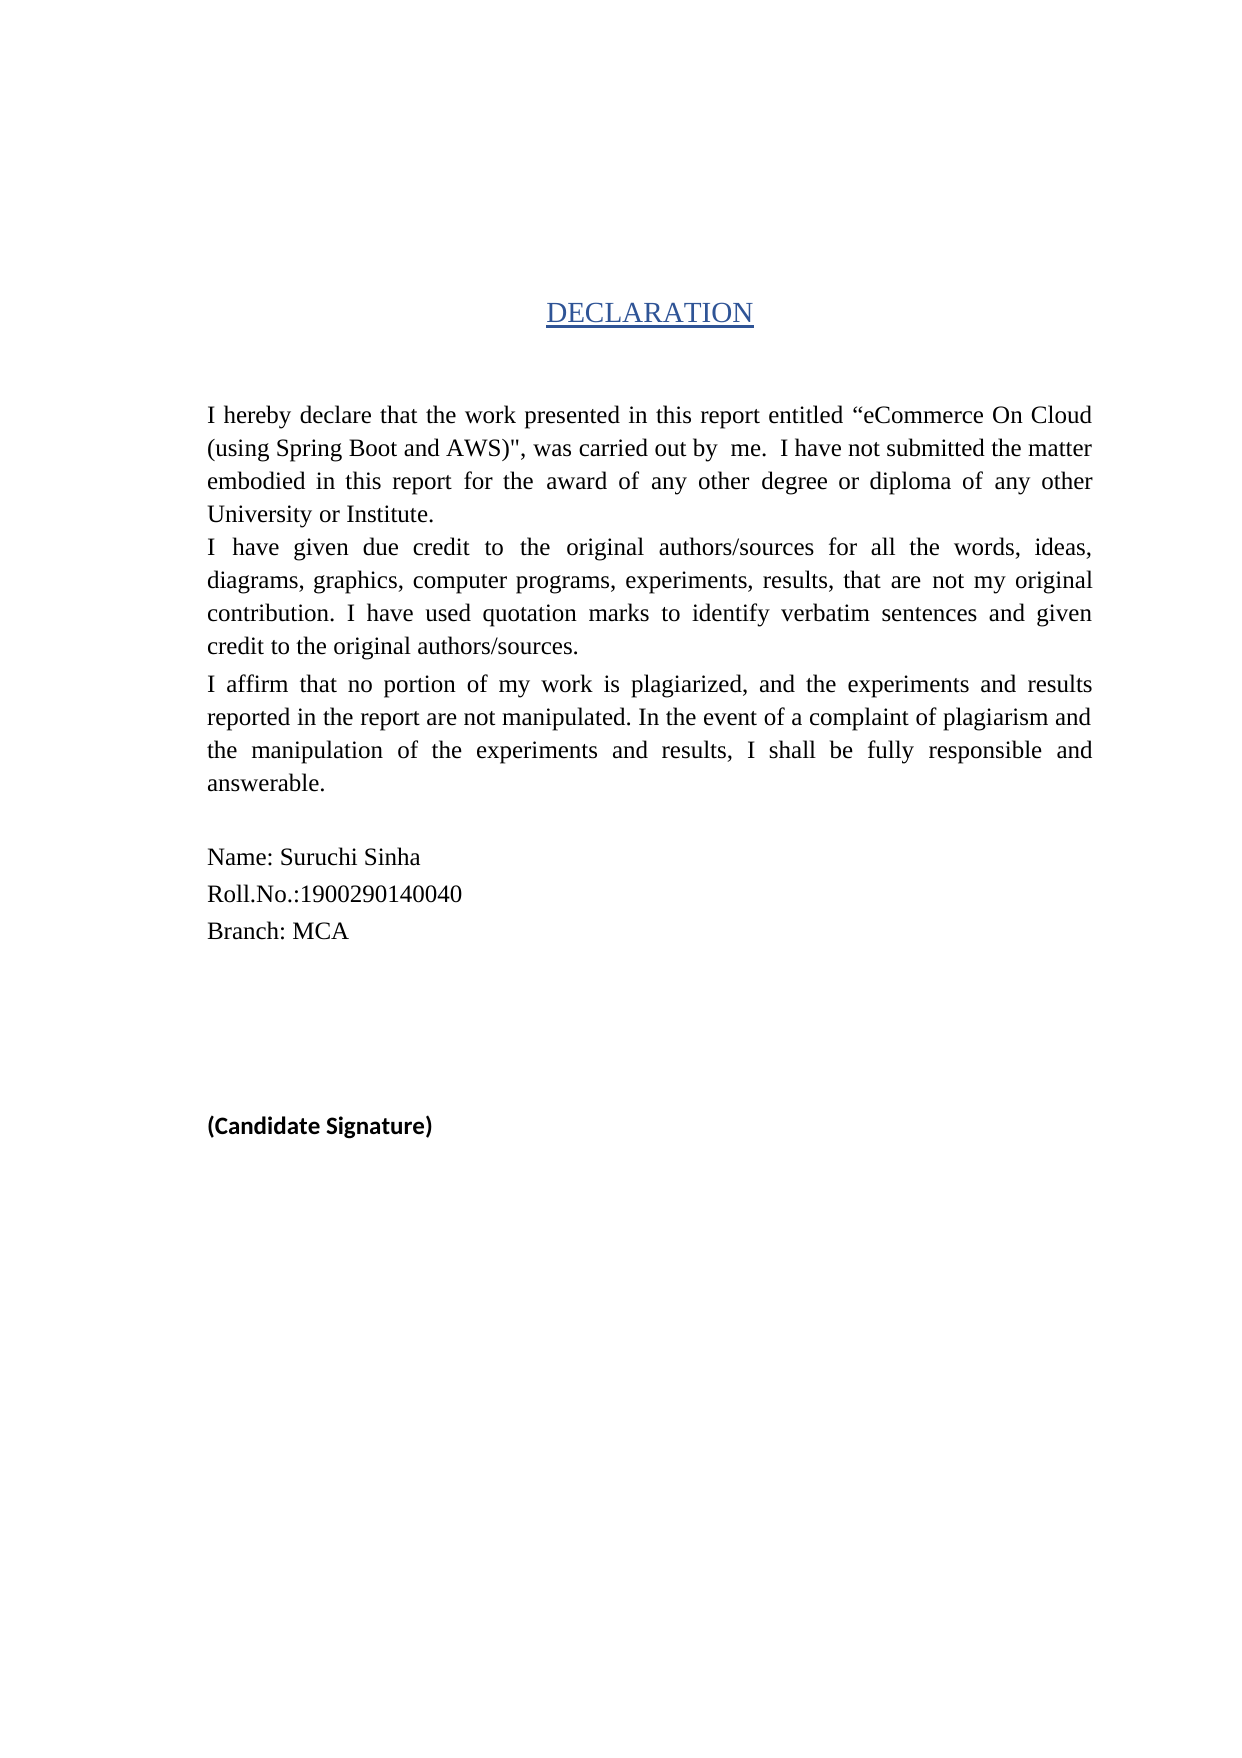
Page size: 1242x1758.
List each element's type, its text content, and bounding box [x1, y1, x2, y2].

text Roll.No.:1900290140040 [207, 879, 1093, 908]
text Branch: MCA [207, 916, 1093, 945]
text (Candidate Signature) [207, 1110, 1093, 1141]
subtitle DECLARATION [207, 295, 1093, 329]
text I affirm that no portion of my work is plagiarized, and the experiments and results reported in the report are not manipulated. In the event of a complaint of plagiarism and the manipulation of the experiments and results, I shall be fully responsible and answerable. [207, 669, 1093, 796]
text I hereby declare that the work presented in this report entitled “eCommerce On Cloud (using Spring Boot and AWS)", was carried out by me. I have not submitted the matter embodied in this report for the award of any other degree or diploma of any other University or Institute. [207, 400, 1093, 528]
text Name: Suruchi Sinha [207, 842, 1093, 871]
text I have given due credit to the original authors/sources for all the words, ideas, diagrams, graphics, computer programs, experiments, results, that are not my original contribution. I have used quotation marks to identify verbatim sentences and given credit to the original authors/sources. [207, 532, 1093, 660]
